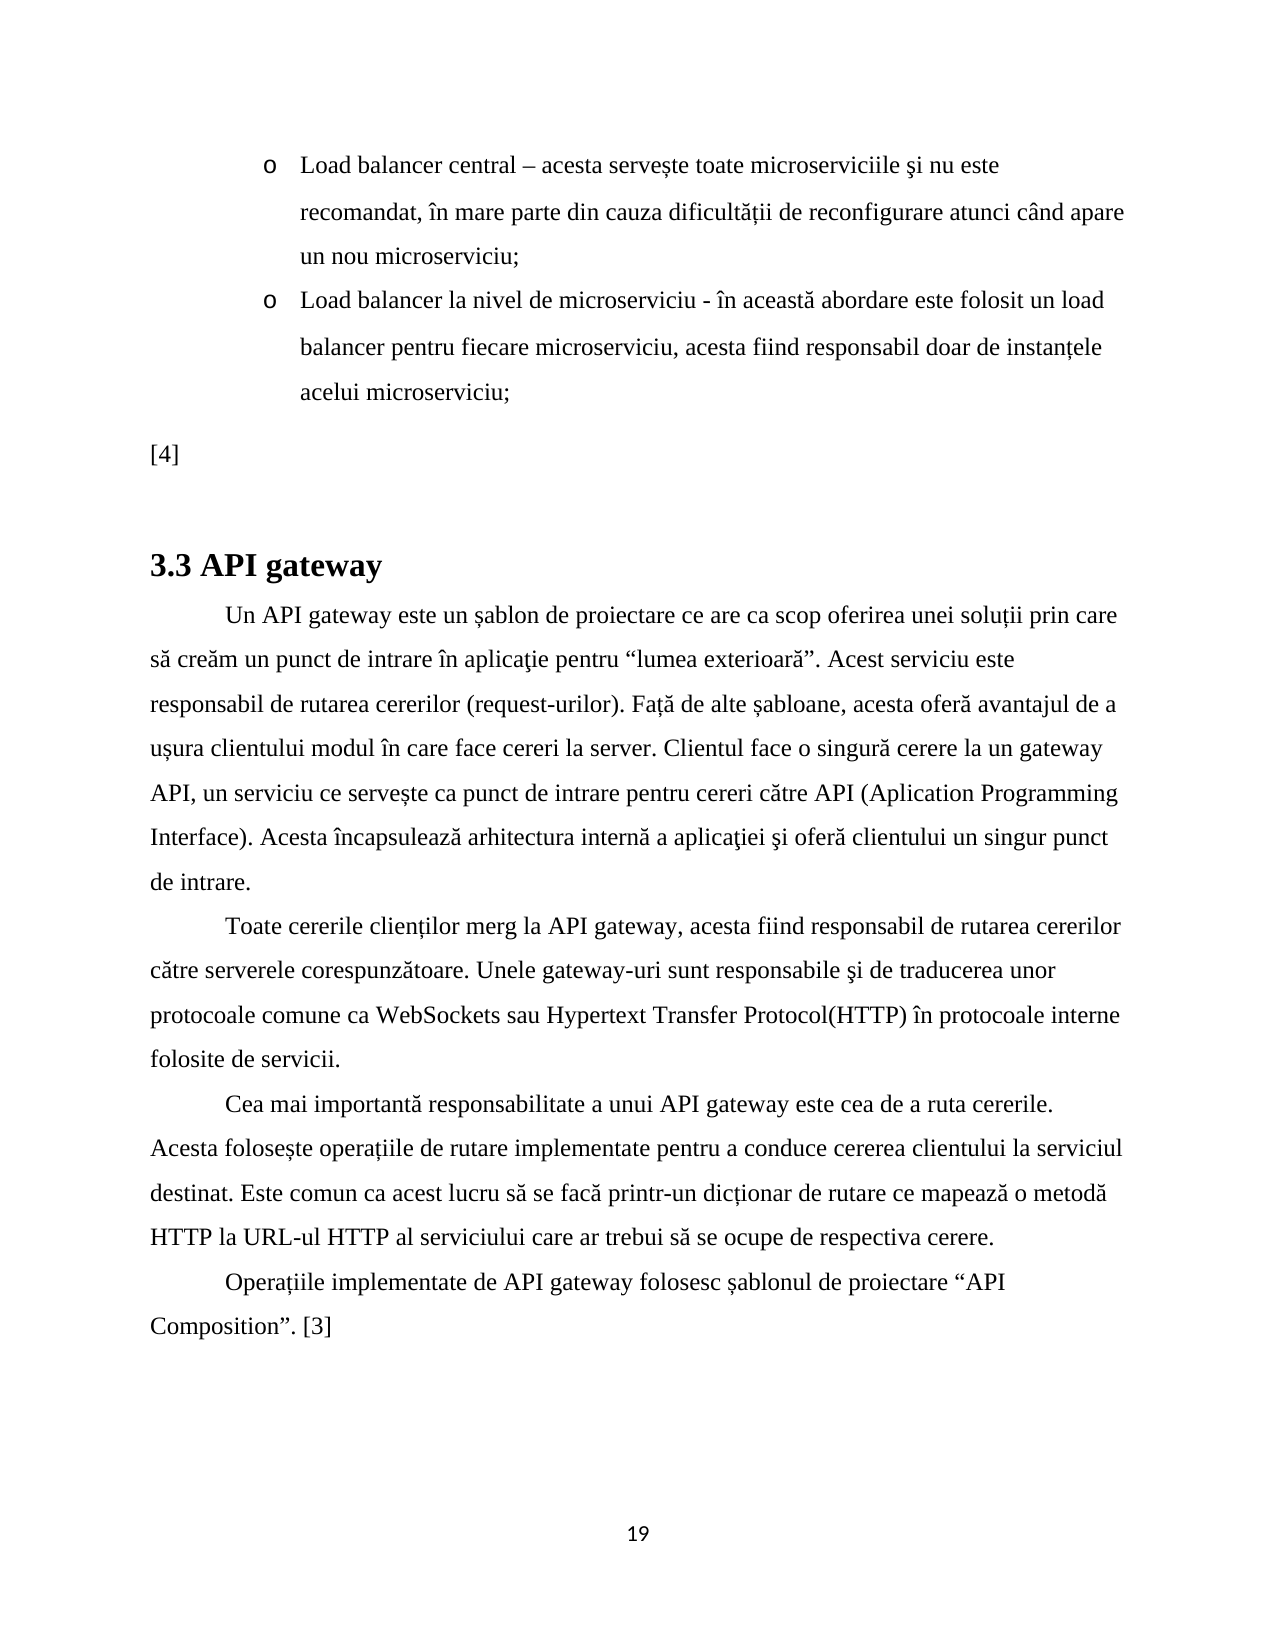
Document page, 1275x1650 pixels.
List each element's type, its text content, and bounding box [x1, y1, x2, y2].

list Operațiile implementate de API gateway folosesc șablonul de proiectare “API Composition”. [3] [150, 1267, 1125, 1340]
list Load balancer la nivel de microserviciu - în această abordare este folosit un load balancer pentru fiecare microserviciu, acesta fiind responsabil doar de instanțele acelui microserviciu; [262, 286, 1125, 405]
text [4] [150, 439, 1125, 468]
list Toate cererile clienților merg la API gateway, acesta fiind responsabil de rutarea cererilor către serverele corespunzătoare. Unele gateway-uri sunt responsabile şi de traducerea unor protocoale comune ca WebSockets sau Hypertext Transfer Protocol(HTTP) în protocoale interne folosite de servicii. [150, 911, 1125, 1073]
list Cea mai importantă responsabilitate a unui API gateway este cea de a ruta cererile. Acesta folosește operațiile de rutare implementate pentru a conduce cererea clientului la serviciul destinat. Este comun ca acest lucru să se facă printr-un dicționar de rutare ce mapează o metodă HTTP la URL-ul HTTP al serviciului care ar trebui să se ocupe de respectiva cerere. [150, 1089, 1125, 1251]
list Load balancer central – acesta servește toate microserviciile şi nu este recomandat, în mare parte din cauza dificultății de reconfigurare atunci când apare un nou microserviciu; [262, 150, 1125, 270]
list 3.3 API gateway Un API gateway este un șablon de proiectare ce are ca scop oferirea unei soluții prin care să creăm un punct de intrare în aplicaţie pentru “lumea exterioară”. Acest serviciu este responsabil de rutarea cererilor (request-urilor). Față de alte șabloane, acesta oferă avantajul de a ușura clientului modul în care face cereri la server. Clientul face o singură cerere la un gateway API, un serviciu ce servește ca punct de intrare pentru cereri către API (Aplication Programming Interface). Acesta încapsulează arhitectura internă a aplicaţiei şi oferă clientului un singur punct de intrare. [150, 546, 1125, 895]
